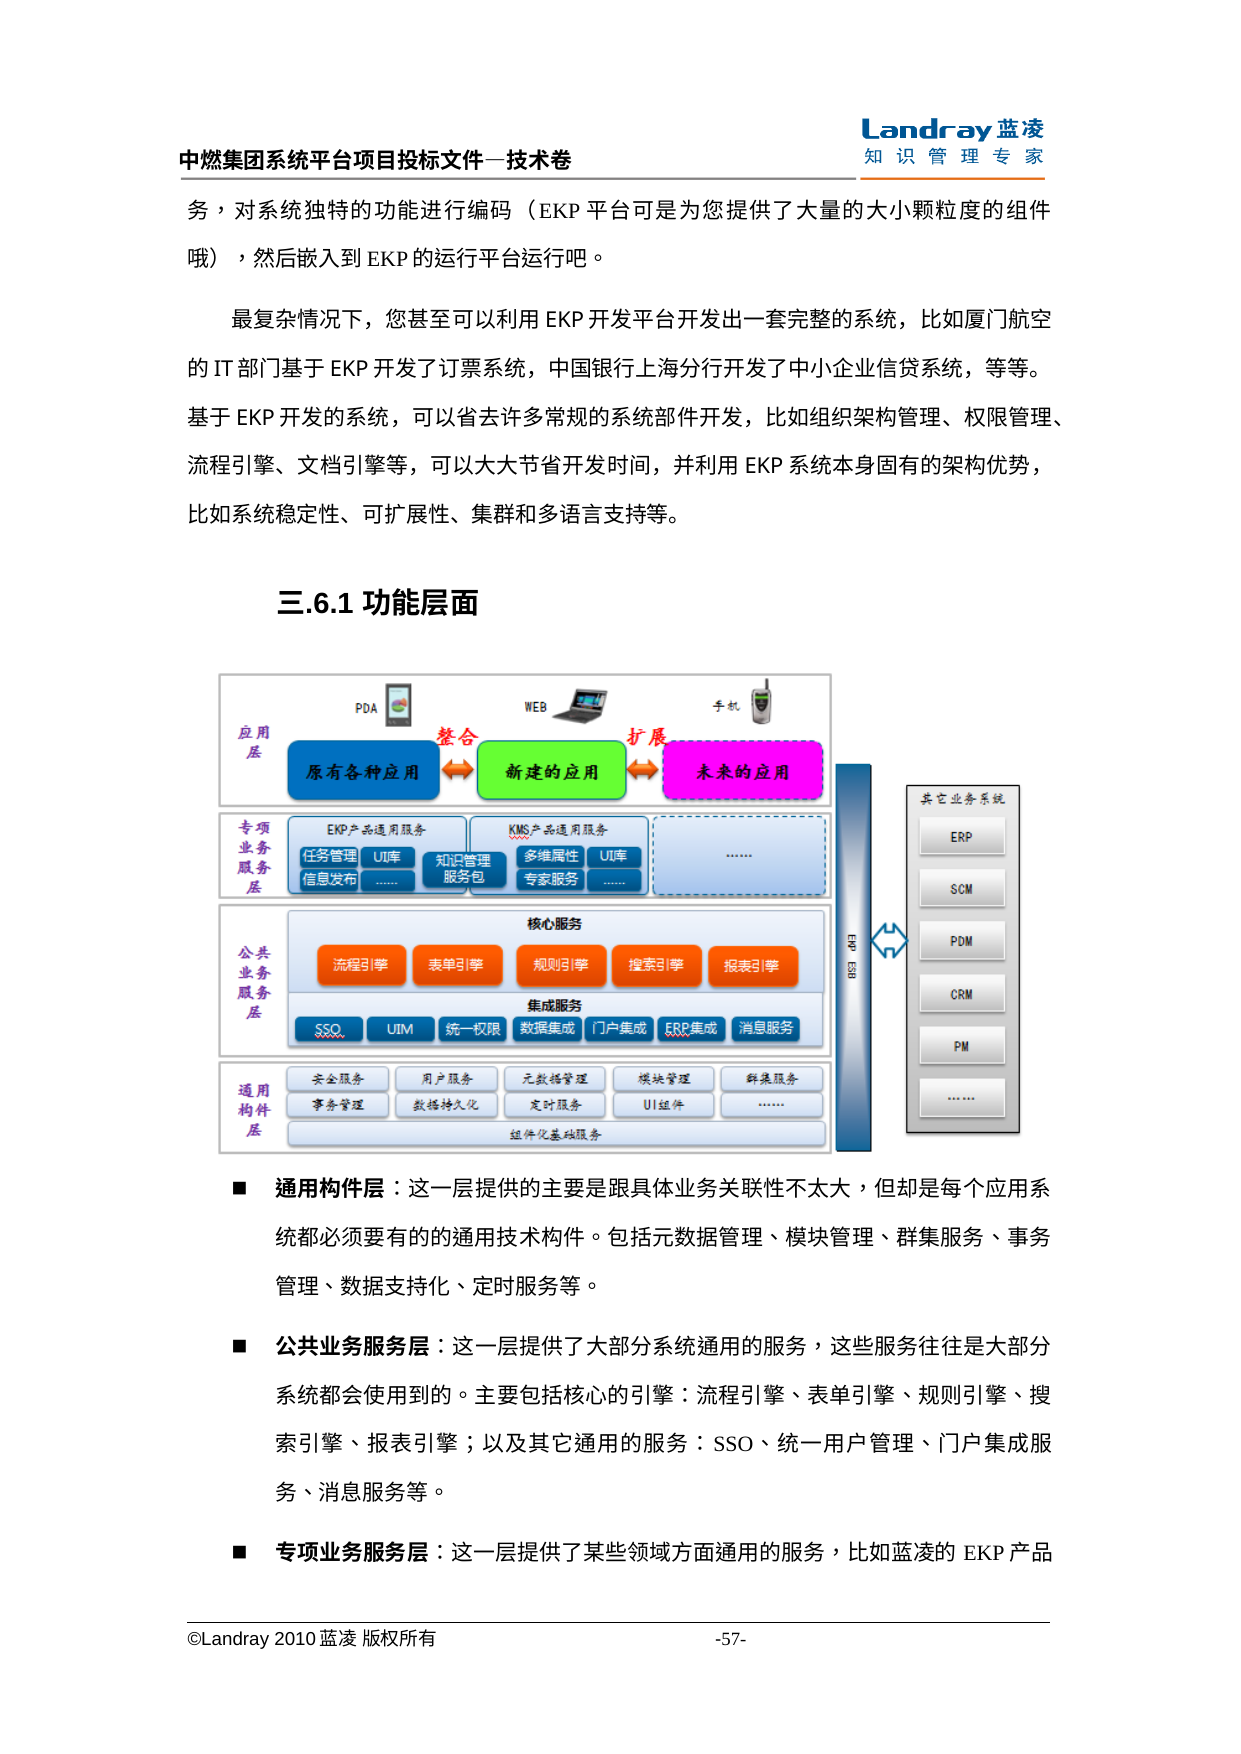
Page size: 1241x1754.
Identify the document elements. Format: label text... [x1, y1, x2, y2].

subtitle 功能层面 [276, 570, 1053, 635]
list 通用构件层：这一层提供的主要是跟具体业务关联性不太大，但却是每个应用系统都必须要有的的通用技术构件。包括元数据管理、模块管理、群集服务、事务管理、数据支持化、定时服务等。 [231, 1172, 1053, 1302]
picture [180, 118, 1045, 180]
picture [216, 671, 1024, 1158]
list 公共业务服务层：这一层提供了大部分系统通用的服务，这些服务往往是大部分系统都会使用到的。主要包括核心的引擎：流程引擎、表单引擎、规则引擎、搜索引擎、报表引擎；以及其它通用的服务：SSO、统一用户管理、门户集成服务、消息服务等。 [231, 1329, 1053, 1508]
list 专项业务服务层：这一层提供了某些领域方面通用的服务，比如蓝凌的EKP产品中就存在了大量的知识管理相关服务（如推荐、点评、阅读、版本、关联等），这些服务不一定适用于所有的系统，因此它们被纳入到了专项业务服务层中，以便提供给某种特定的产品使用。 [231, 1536, 1053, 1568]
text 最复杂情况下，您甚至可以利用EKP开发平台开发出一套完整的系统，比如厦门航空的IT部门基于EKP开发了订票系统，中国银行上海分行开发了中小企业信贷系统，等等。基于EKP开发的系统，可以省去许多常规的系统部件开发，比如组织架构管理、权限管理、流程引擎、文档引擎等，可以大大节省开发时间，并利用EKP系统本身固有的架构优势，比如系统稳定性、可扩展性、集群和多语言支持等。 [187, 302, 1053, 529]
